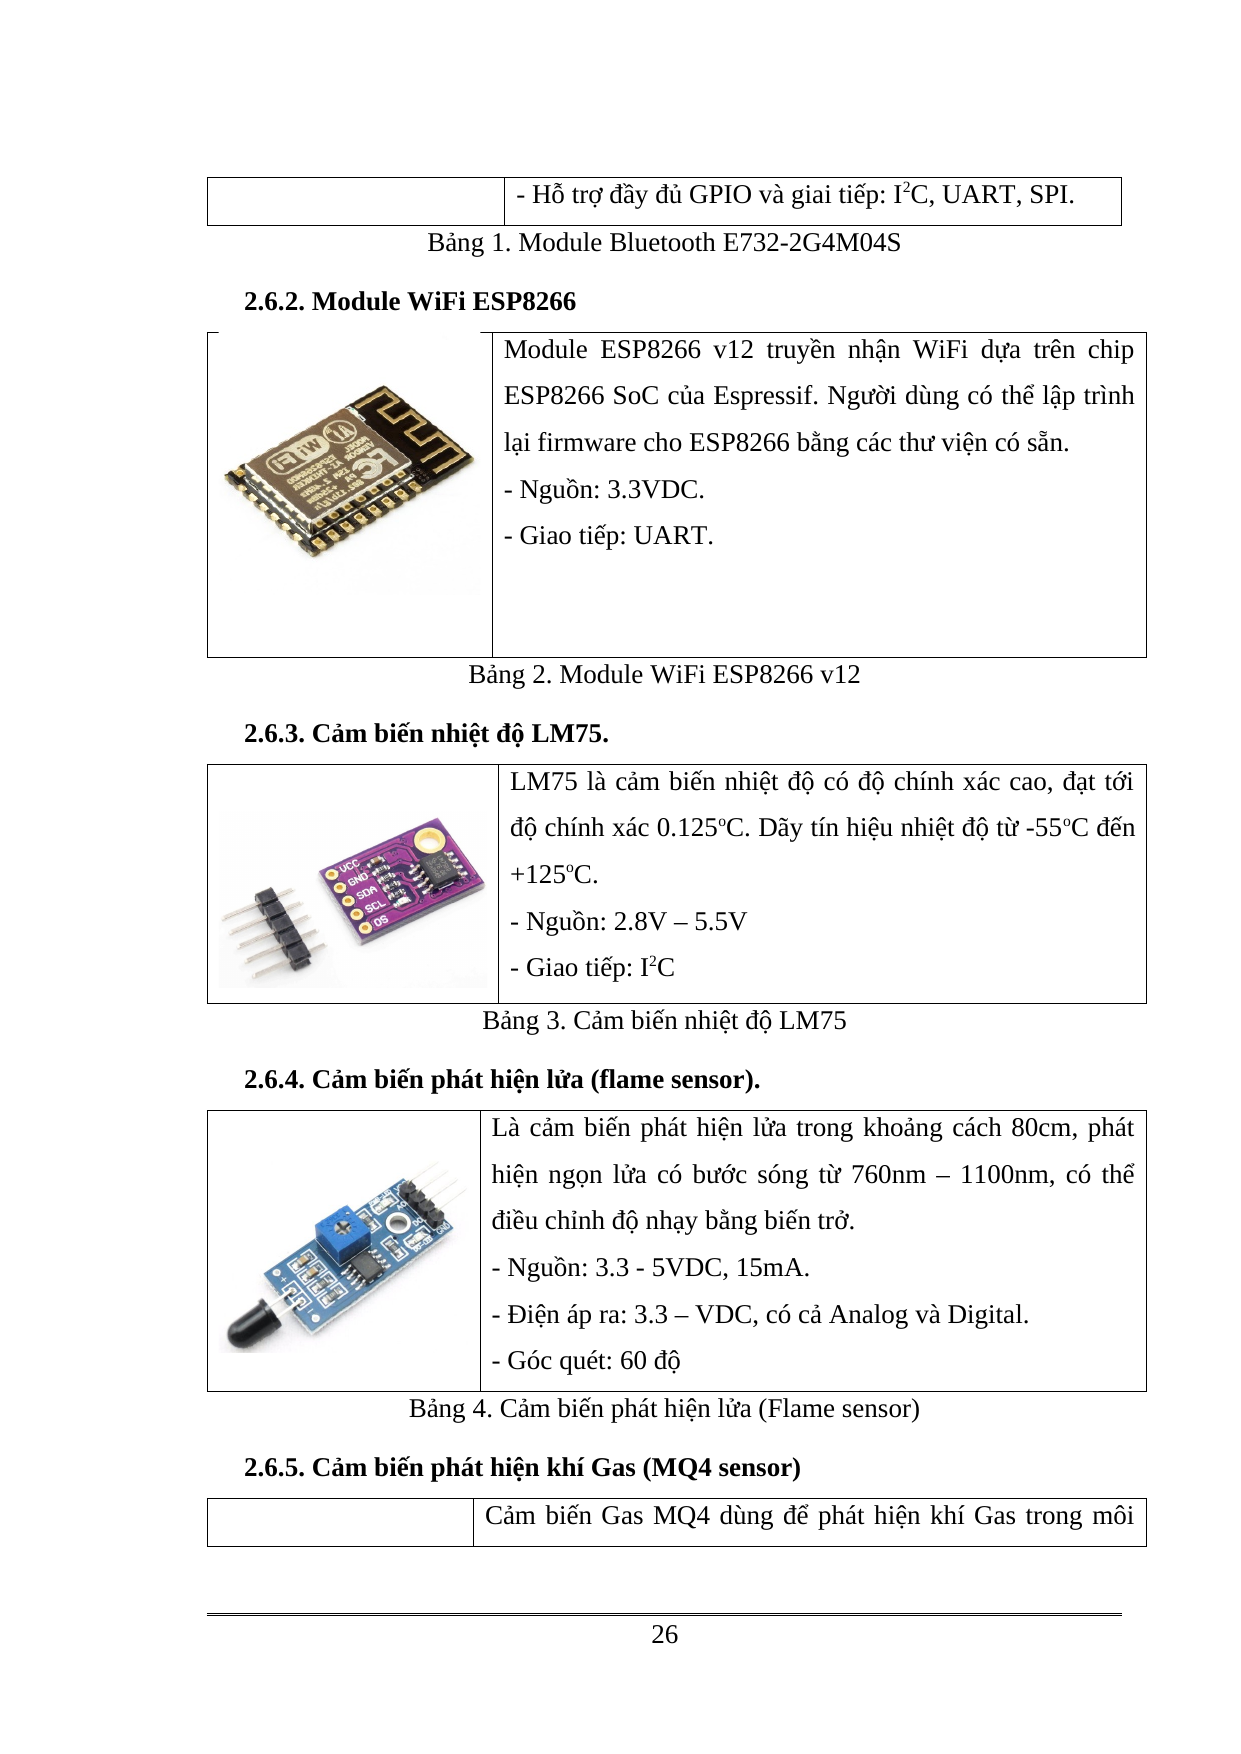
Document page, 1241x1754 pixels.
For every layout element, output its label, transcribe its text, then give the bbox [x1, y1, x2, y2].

subtitle Cảm biến nhiệt độ LM75. [244, 717, 1122, 748]
table_header [208, 765, 498, 1003]
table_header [505, 178, 1121, 225]
text Bảng 4. Cảm biến phát hiện lửa (Flame sensor) [207, 1392, 1122, 1423]
text Bảng 3. Cảm biến nhiệt độ LM75 [207, 1004, 1122, 1035]
text Bảng 1. Module Bluetooth E732-2G4M04S [207, 226, 1122, 257]
table_header [208, 178, 504, 225]
table_header [208, 333, 492, 657]
table_header LM75 là cảm biến nhiệt độ có độ chính xác cao, đạt tới độ chính xác 0.125oC. Dãy tín hiệu nhiệt độ từ -55oC đến +125oC. - Nguồn: 2.8V – 5.5V - Giao tiếp: I2C [499, 765, 1146, 1003]
text Bảng 2. Module WiFi ESP8266 v12 [207, 658, 1122, 689]
table_header Module ESP8266 v12 truyền nhận WiFi dựa trên chip ESP8266 SoC của Espressif. Người dùng có thể lập trình lại firmware cho ESP8266 bằng các thư viện có sẵn. - Nguồn: 3.3VDC. - Giao tiếp: UART. [493, 333, 1146, 657]
subtitle Cảm biến phát hiện khí Gas (MQ4 sensor) [244, 1451, 1122, 1482]
table_header [208, 1111, 480, 1391]
picture [218, 1157, 469, 1353]
picture [218, 811, 488, 988]
table_header Là cảm biến phát hiện lửa trong khoảng cách 80cm, phát hiện ngọn lửa có bước sóng từ 760nm – 1100nm, có thể điều chỉnh độ nhạy bằng biến trở. - Nguồn: 3.3 - 5VDC, 15mA. - Điện áp ra: 3.3 – VDC, có cả Analog và Digital. - Góc quét: 60 độ [481, 1111, 1146, 1391]
picture [218, 332, 481, 595]
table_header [474, 1499, 1146, 1546]
subtitle Module WiFi ESP8266 [244, 285, 1122, 316]
table_header [208, 1499, 473, 1546]
subtitle Cảm biến phát hiện lửa (flame sensor). [244, 1063, 1122, 1094]
